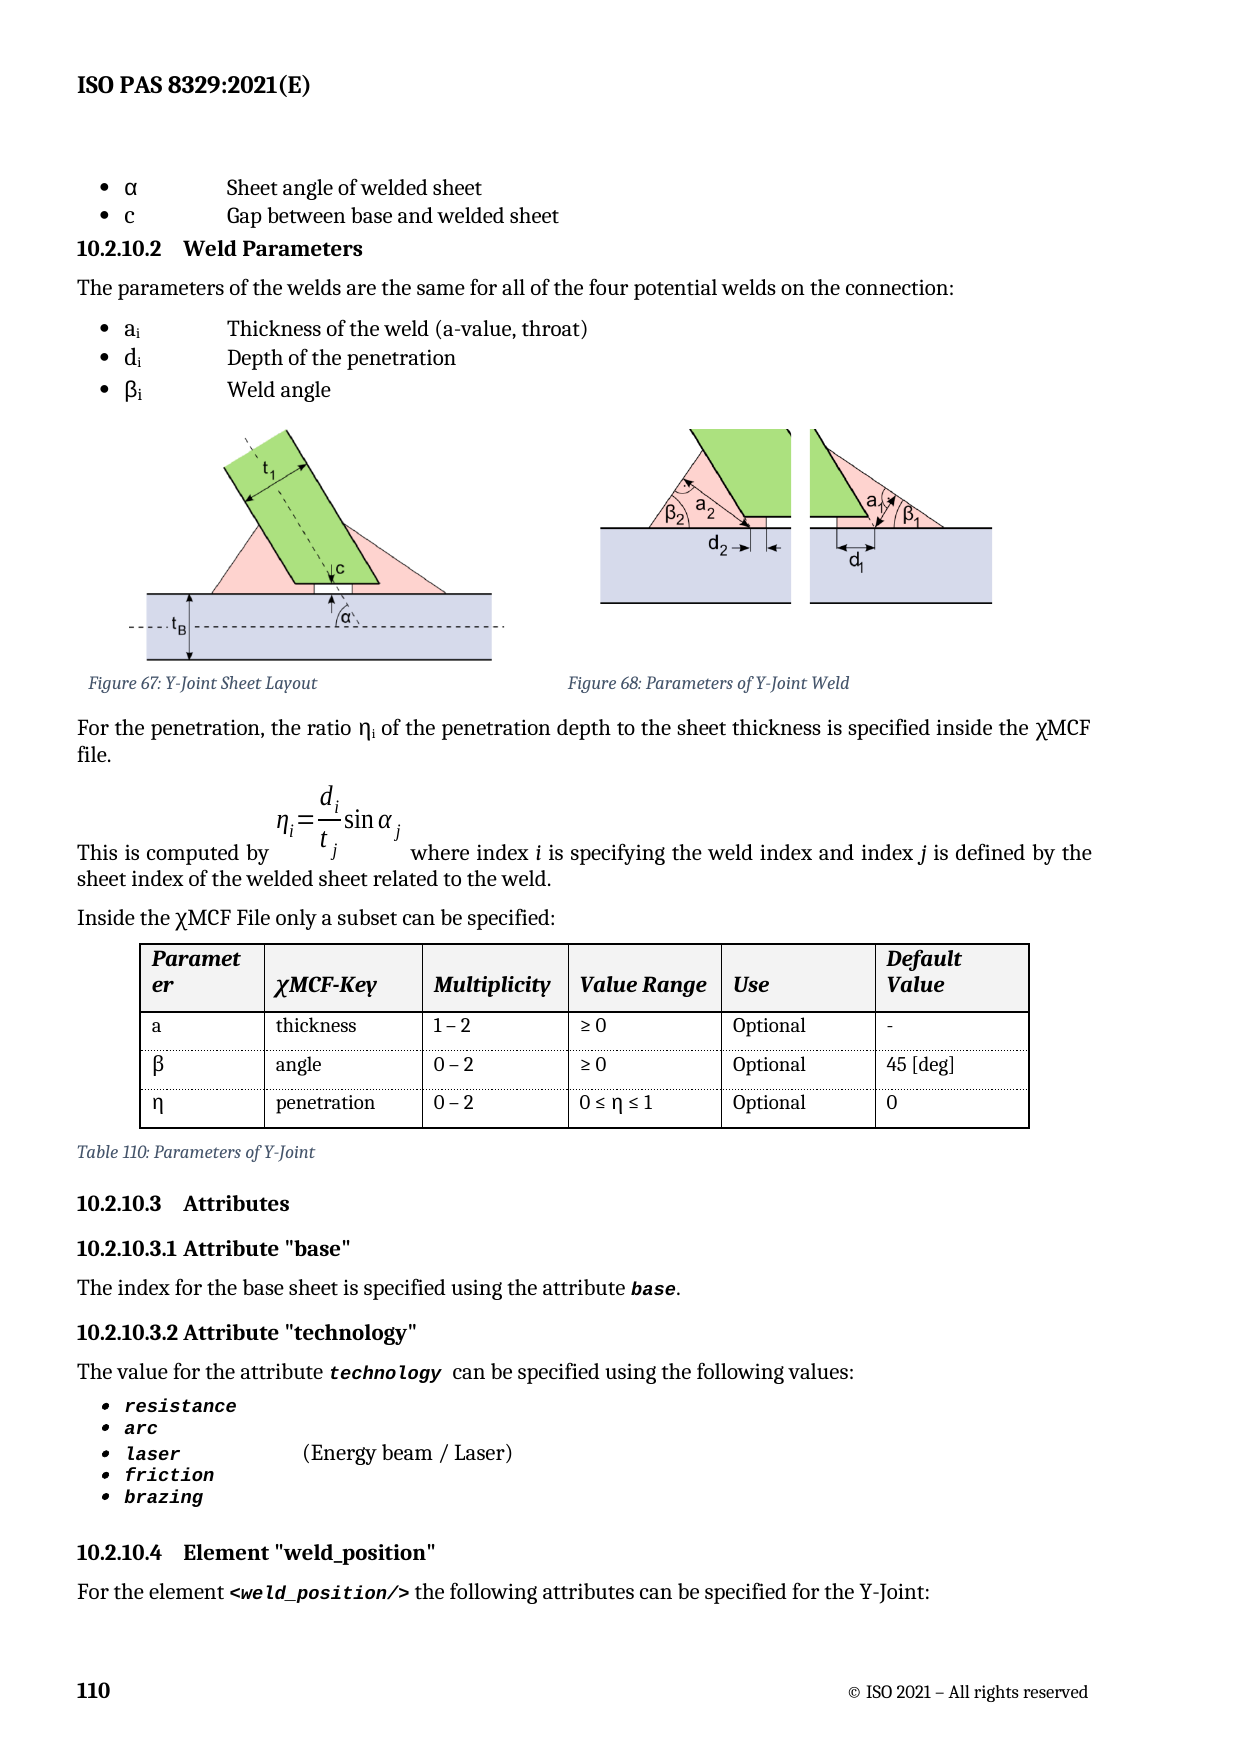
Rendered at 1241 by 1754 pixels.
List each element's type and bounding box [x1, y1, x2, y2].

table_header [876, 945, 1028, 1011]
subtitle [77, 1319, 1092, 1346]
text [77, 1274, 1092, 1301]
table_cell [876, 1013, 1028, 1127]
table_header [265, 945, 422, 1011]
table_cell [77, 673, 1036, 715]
picture [809, 429, 993, 604]
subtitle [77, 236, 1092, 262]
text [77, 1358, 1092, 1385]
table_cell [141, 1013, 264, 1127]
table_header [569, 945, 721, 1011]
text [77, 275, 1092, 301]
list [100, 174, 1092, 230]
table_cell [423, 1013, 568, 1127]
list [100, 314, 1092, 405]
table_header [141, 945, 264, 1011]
picture [129, 429, 505, 661]
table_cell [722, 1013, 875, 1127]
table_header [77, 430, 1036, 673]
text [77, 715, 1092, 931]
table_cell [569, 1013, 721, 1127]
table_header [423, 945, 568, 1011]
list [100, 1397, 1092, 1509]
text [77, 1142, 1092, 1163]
picture [600, 429, 792, 604]
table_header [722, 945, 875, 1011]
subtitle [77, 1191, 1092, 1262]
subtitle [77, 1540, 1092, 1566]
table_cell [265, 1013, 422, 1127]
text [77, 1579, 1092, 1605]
